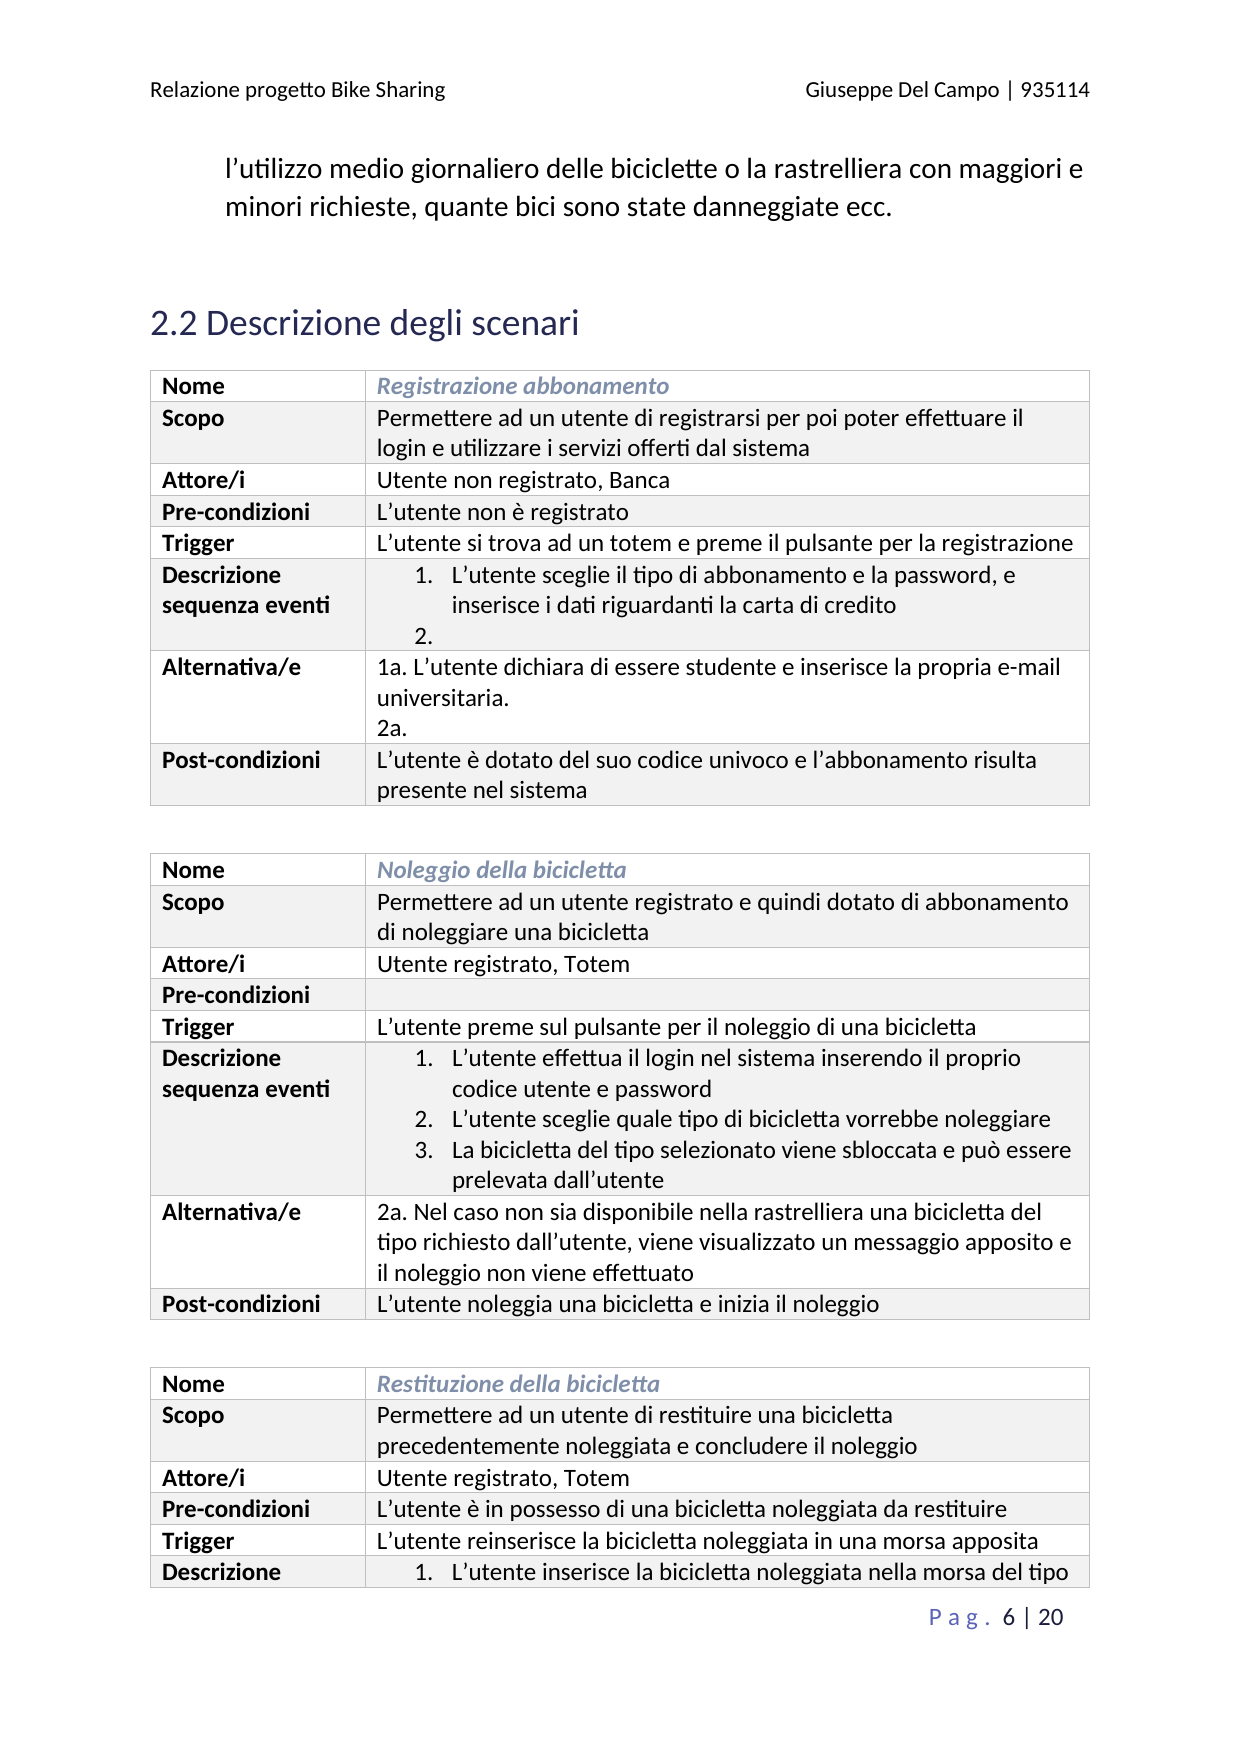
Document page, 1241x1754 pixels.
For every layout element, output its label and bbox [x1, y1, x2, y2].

list [187, 150, 1090, 224]
